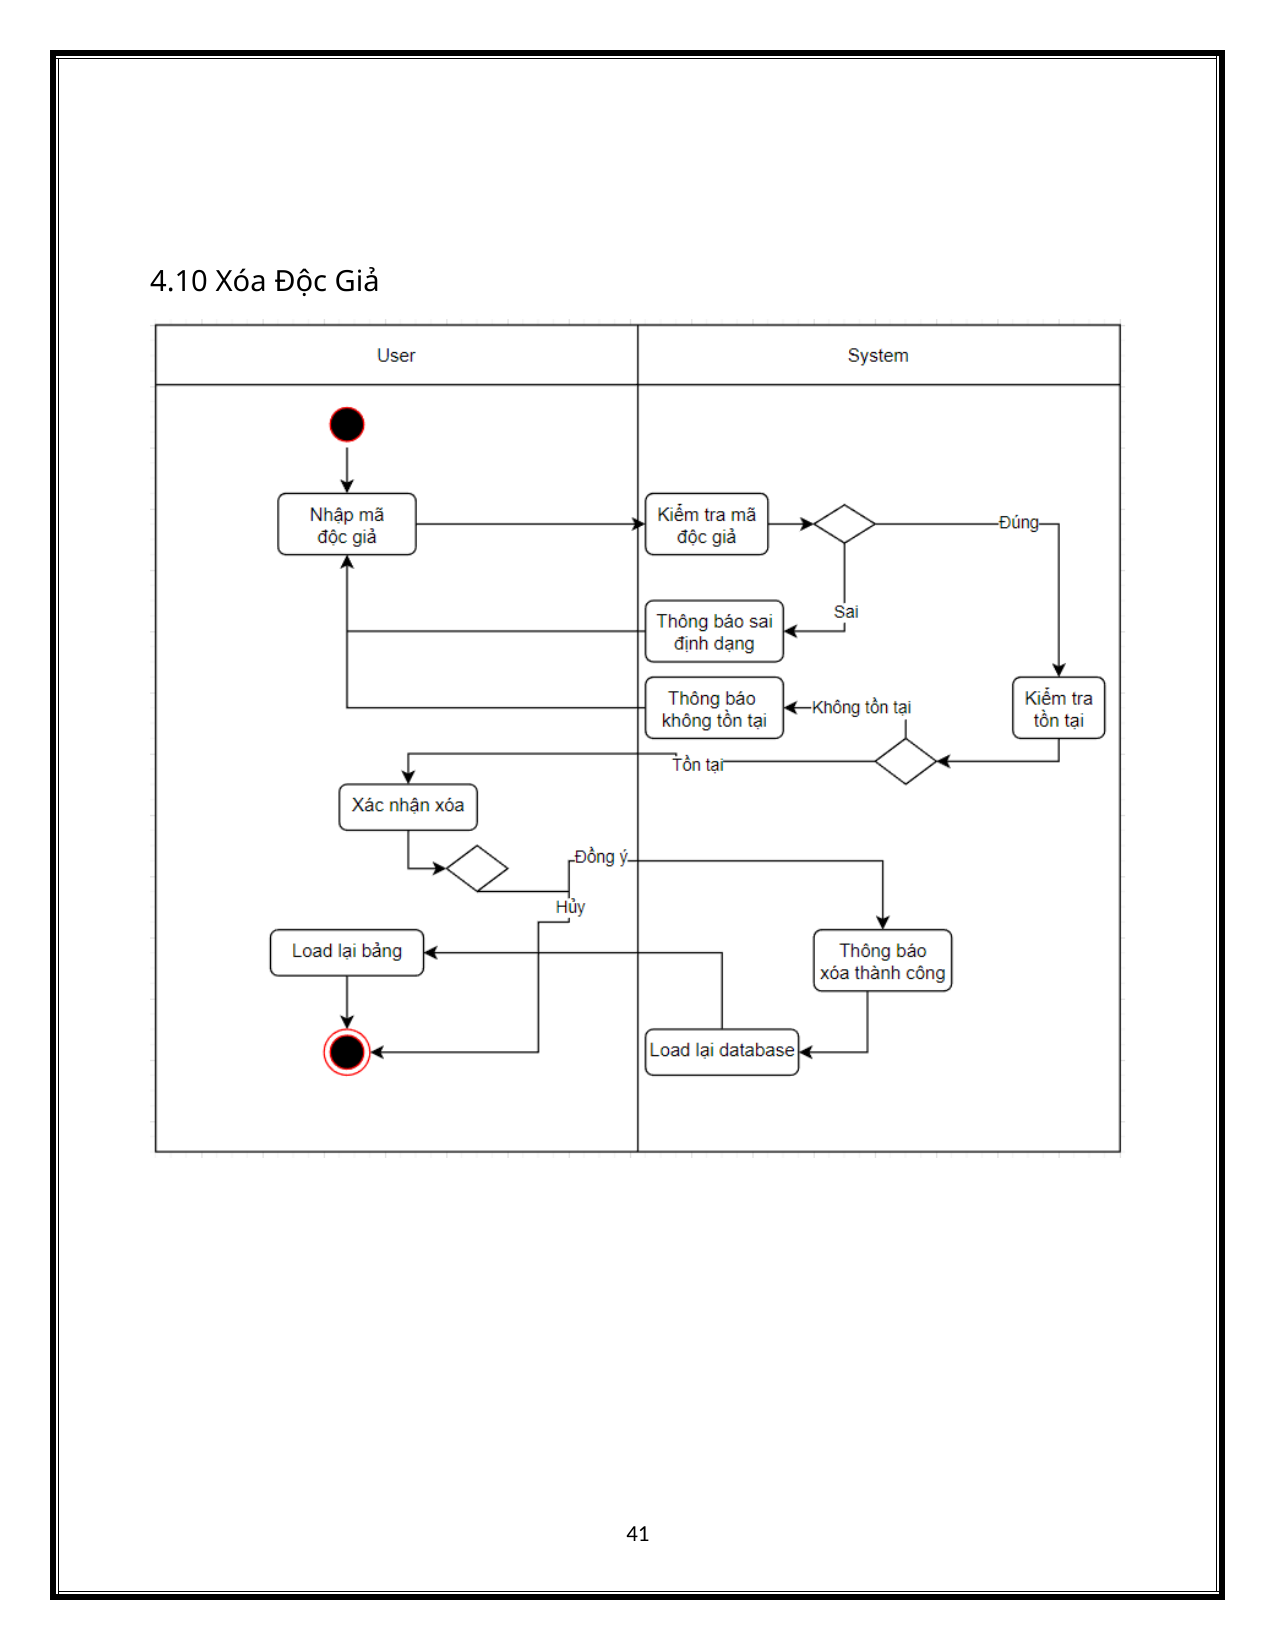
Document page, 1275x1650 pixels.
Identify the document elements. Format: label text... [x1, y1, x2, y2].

picture [150, 319, 1125, 1158]
text 4.10 Xóa Độc Giả [150, 260, 1125, 300]
